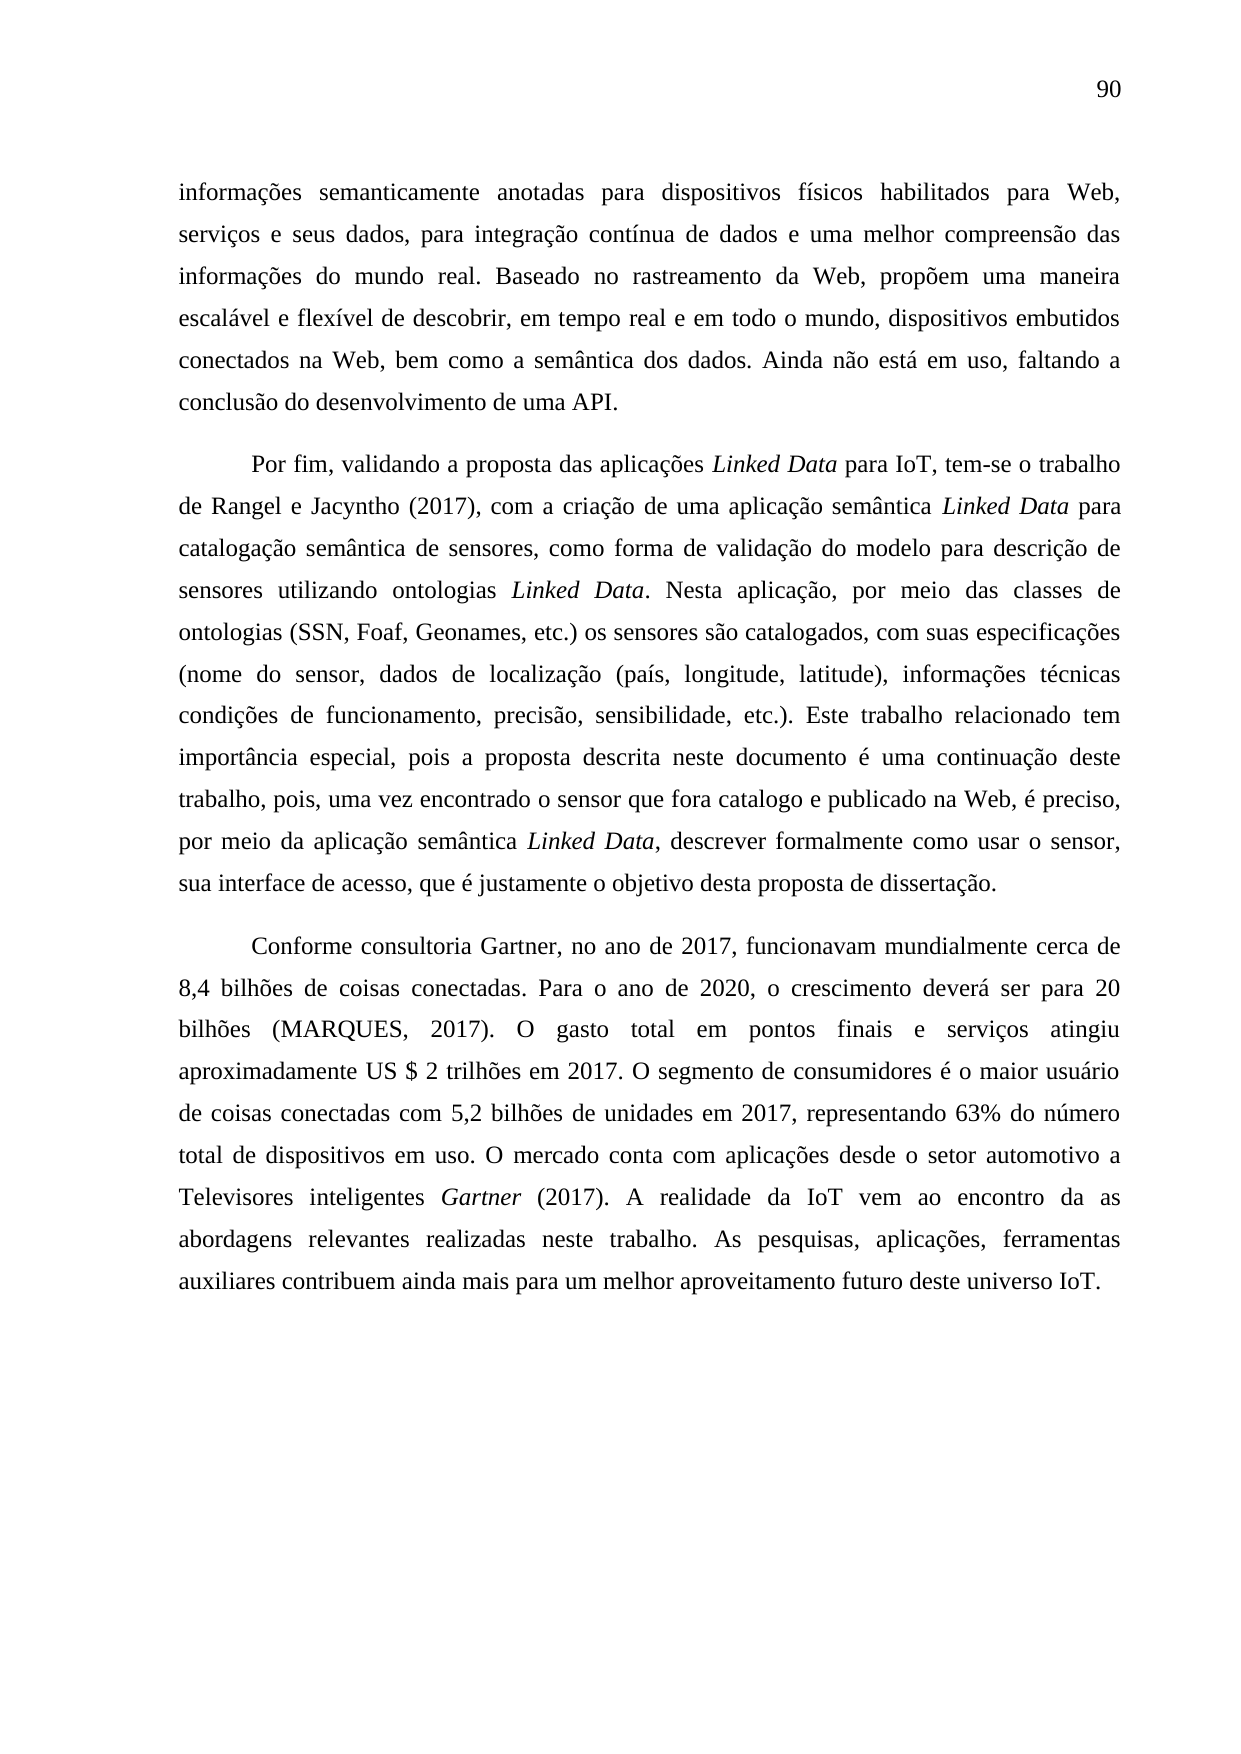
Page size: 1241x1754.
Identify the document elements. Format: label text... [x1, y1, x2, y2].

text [178, 177, 1121, 415]
text Conforme consultoria Gartner, no ano de 2017, funcionavam mundialmente cerca de 8,4 bilhões de coisas conectadas. Para o ano de 2020, o crescimento deverá ser para 20 bilhões (MARQUES, 2017). O gasto total em pontos finais e serviços atingiu aproximadamente US $ 2 trilhões em 2017. O segmento de consumidores é o maior usuário de coisas conectadas com 5,2 bilhões de unidades em 2017, representando 63% do número total de dispositivos em uso. O mercado conta com aplicações desde o setor automotivo a Televisores inteligentes Gartner (2017). A realidade da IoT vem ao encontro da as abordagens relevantes realizadas neste trabalho. As pesquisas, aplicações, ferramentas auxiliares contribuem ainda mais para um melhor aproveitamento futuro deste universo IoT. [178, 931, 1121, 1294]
text Por fim, validando a proposta das aplicações Linked Data para IoT, tem-se o trabalho de Rangel e Jacyntho (2017), com a criação de uma aplicação semântica Linked Data para catalogação semântica de sensores, como forma de validação do modelo para descrição de sensores utilizando ontologias Linked Data. Nesta aplicação, por meio das classes de ontologias (SSN, Foaf, Geonames, etc.) os sensores são catalogados, com suas especificações (nome do sensor, dados de localização (país, longitude, latitude), informações técnicas condições de funcionamento, precisão, sensibilidade, etc.). Este trabalho relacionado tem importância especial, pois a proposta descrita neste documento é uma continuação deste trabalho, pois, uma vez encontrado o sensor que fora catalogo e publicado na Web, é preciso, por meio da aplicação semântica Linked Data, descrever formalmente como usar o sensor, sua interface de acesso, que é justamente o objetivo desta proposta de dissertação. [178, 449, 1121, 897]
